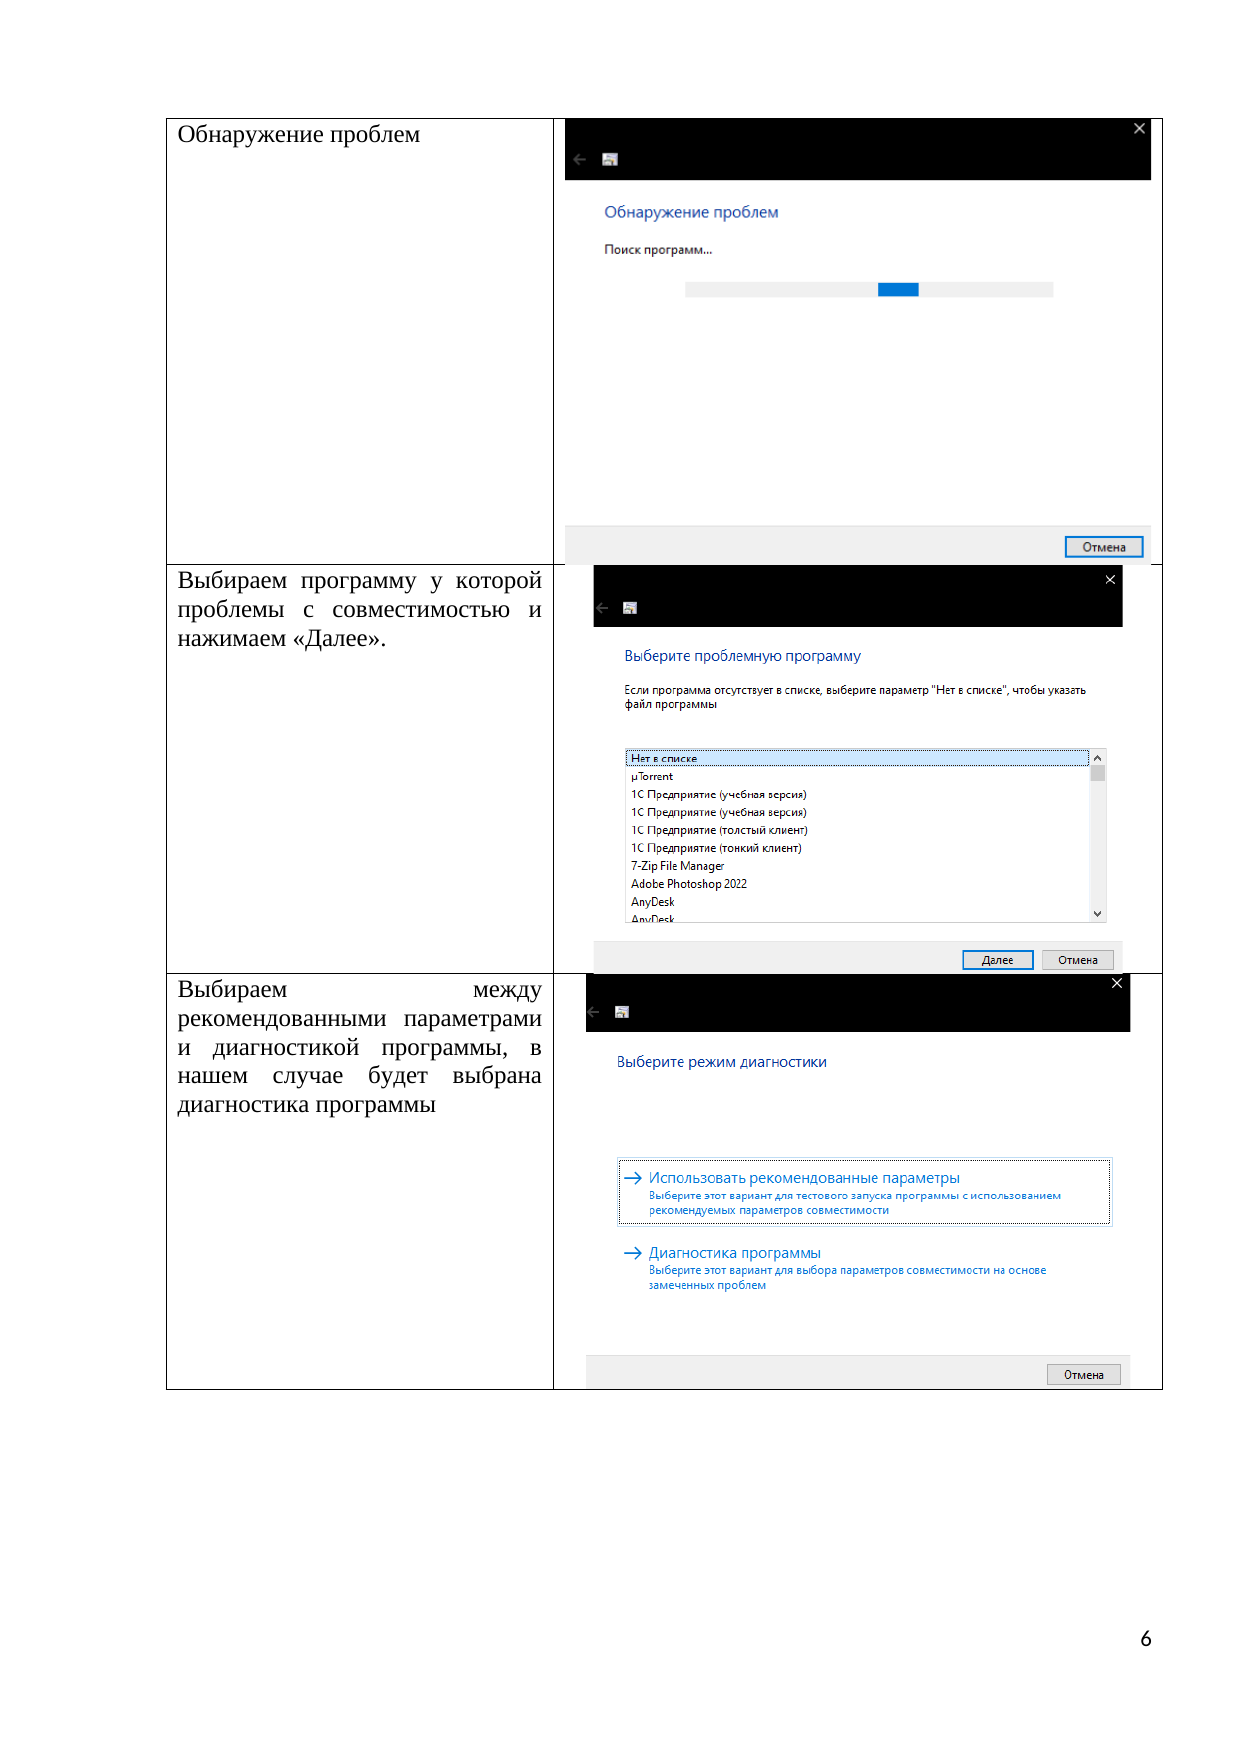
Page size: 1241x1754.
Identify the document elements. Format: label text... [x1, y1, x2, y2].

table_cell [554, 565, 593, 973]
table_cell [1152, 119, 1162, 564]
table_cell [554, 974, 586, 1389]
table_cell Выбираем программу у которой проблемы с совместимостью и нажимаем «Далее». [167, 565, 553, 973]
table_cell [1131, 974, 1162, 1389]
picture [565, 119, 1152, 1389]
table_cell [554, 119, 565, 564]
table_cell [1123, 565, 1162, 973]
table_cell Выбираем между рекомендованными параметрами и диагностикой программы, в нашем случае будет выбрана диагностика программы [167, 974, 553, 1389]
table_cell Обнаружение проблем [167, 119, 553, 564]
